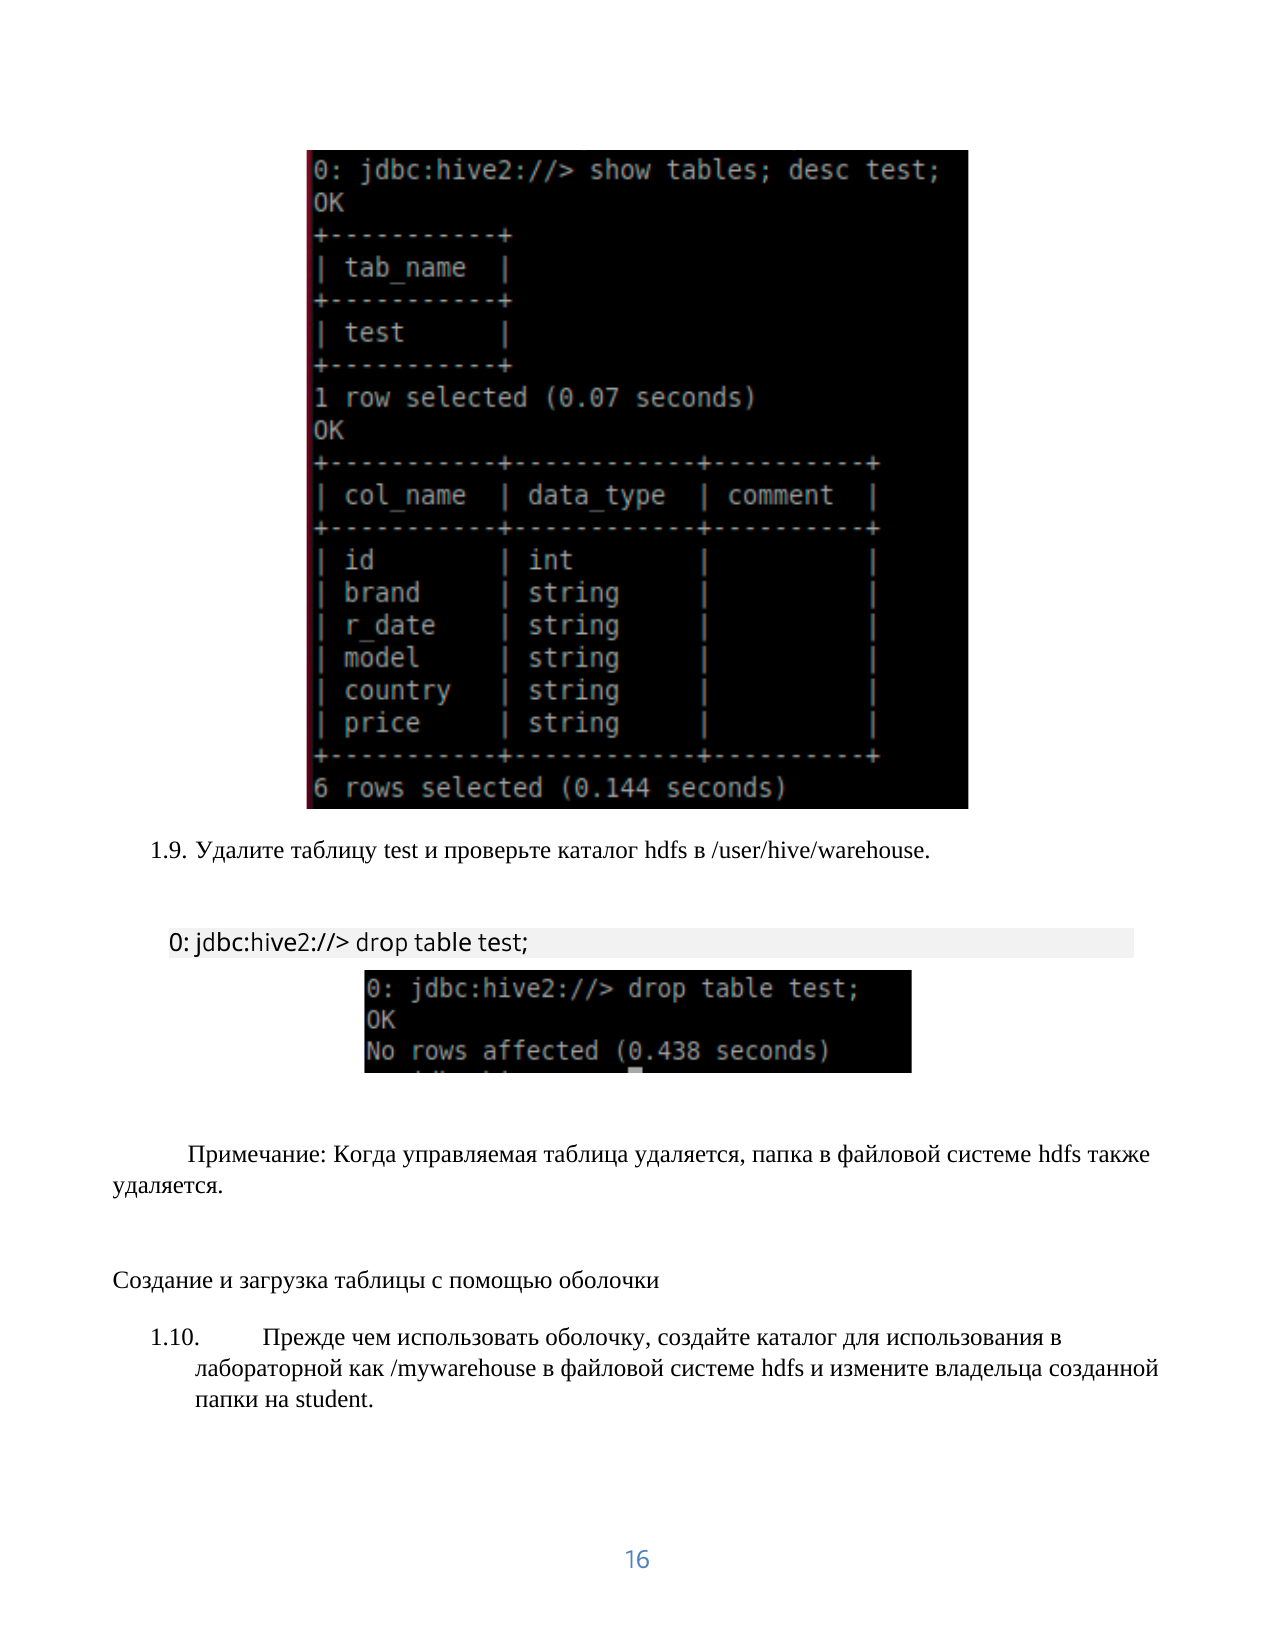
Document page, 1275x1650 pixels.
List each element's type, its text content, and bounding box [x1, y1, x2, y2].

subtitle Прежде чем использовать оболочку, создайте каталог для использования в лабораторной как /mywarehouse в файловой системе hdfs и измените владельца созданной папки на student. [150, 1322, 1162, 1412]
text Примечание: Когда управляемая таблица удаляется, папка в файловой системе hdfs также удаляется. [112, 1139, 1162, 1199]
text Создание и загрузка таблицы с помощью оболочки [112, 1266, 1162, 1294]
picture [306, 150, 969, 809]
text ﻿0: jdbc:hive2://> drop table test; [169, 928, 1134, 958]
subtitle Удалите таблицу test и проверьте каталог hdfs в /user/hive/warehouse. [150, 836, 1162, 864]
picture [363, 970, 912, 1073]
